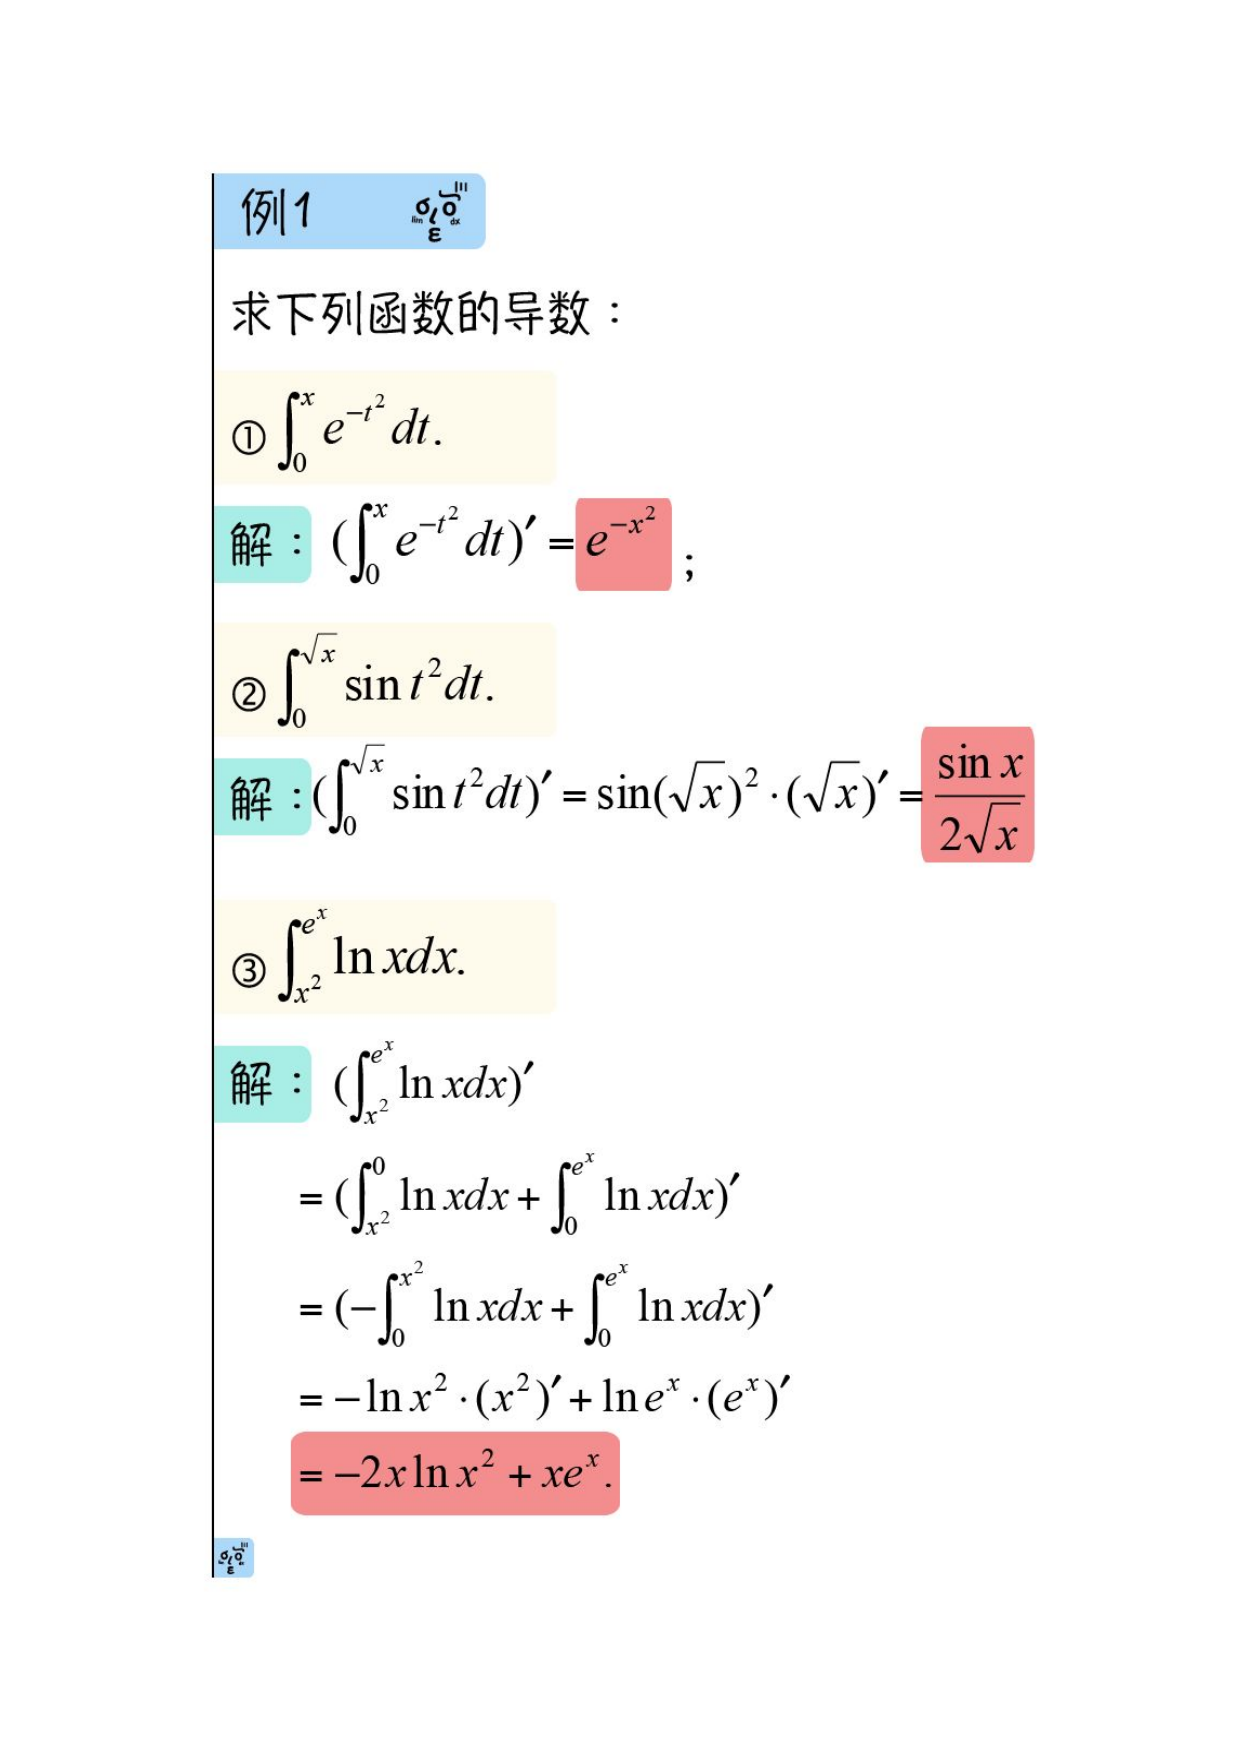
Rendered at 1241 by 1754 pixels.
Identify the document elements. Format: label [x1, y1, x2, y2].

picture [187, 162, 1053, 1592]
